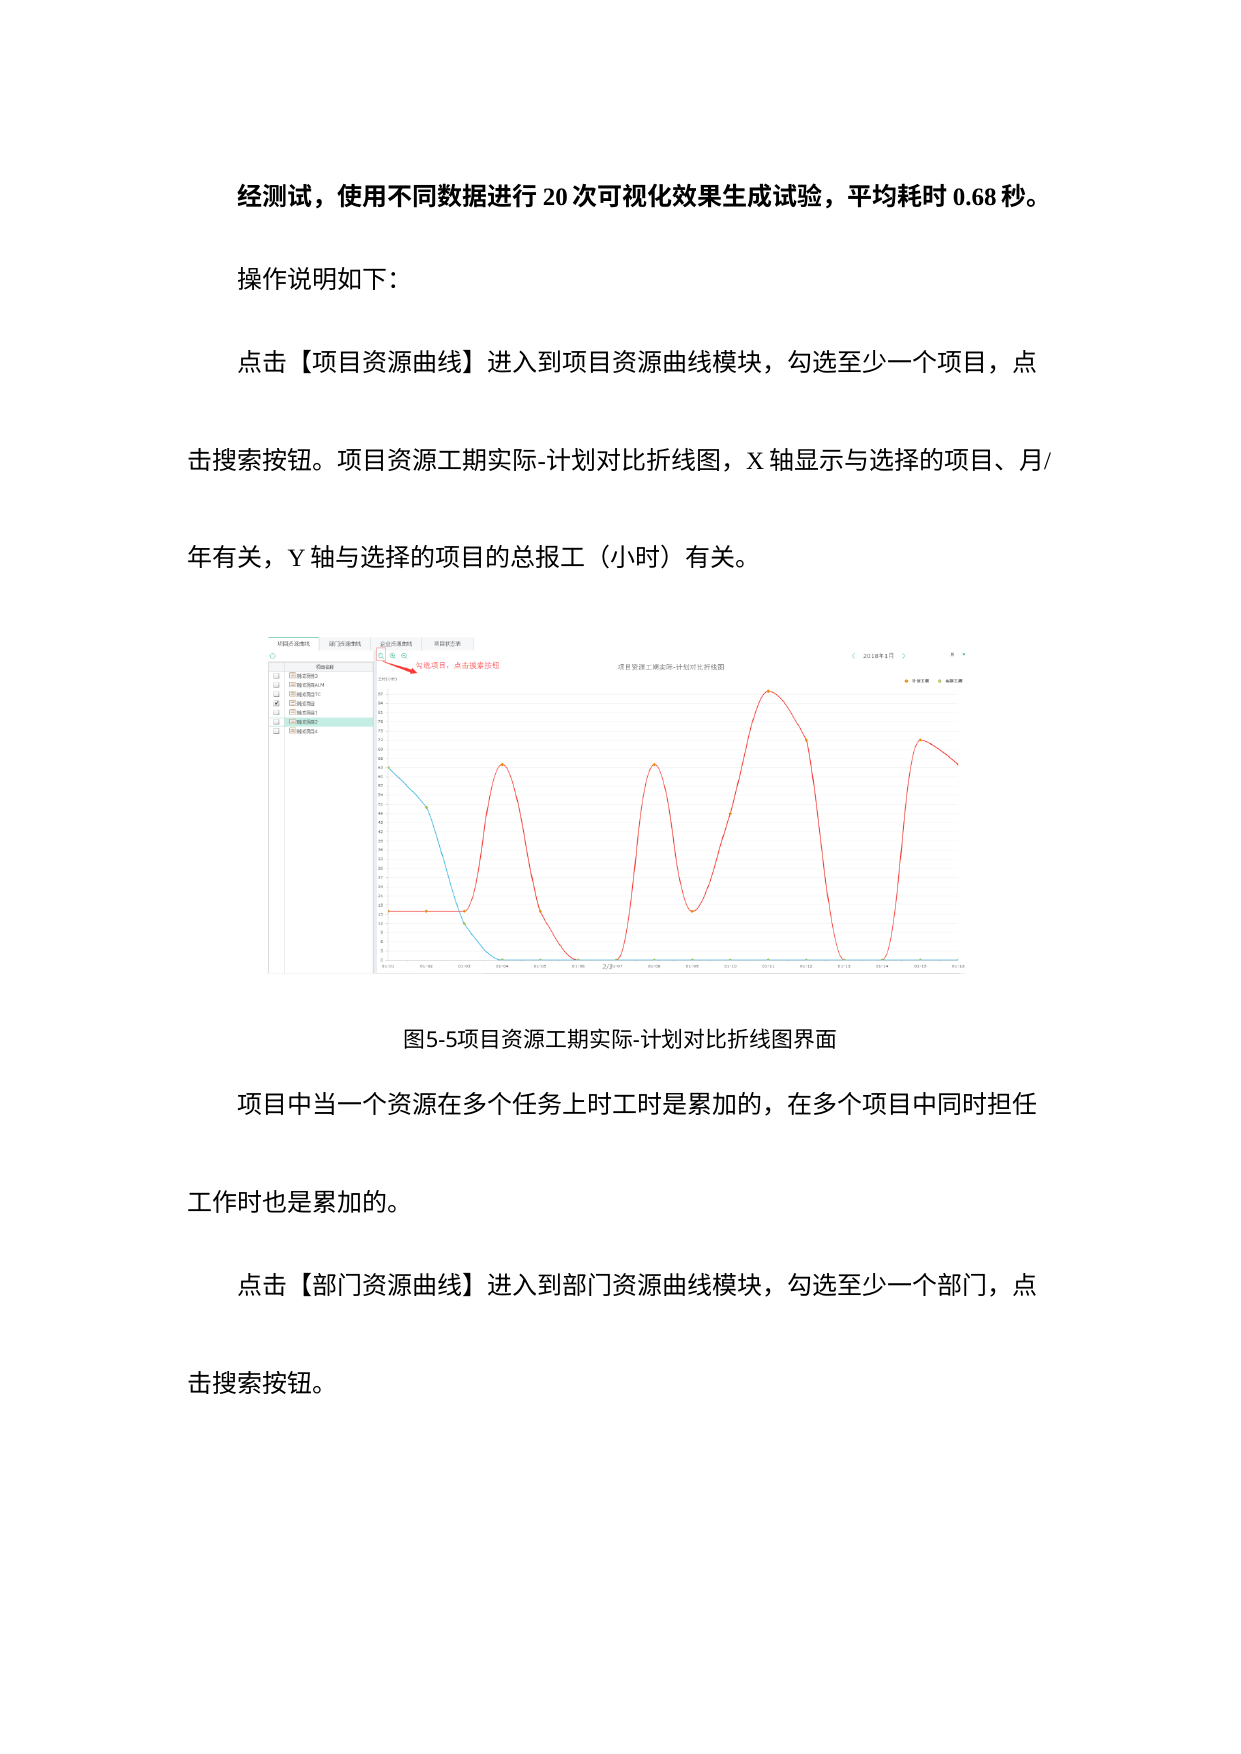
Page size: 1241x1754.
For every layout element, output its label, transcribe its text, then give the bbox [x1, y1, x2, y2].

text 点击【部门资源曲线】进入到部门资源曲线模块，勾选至少一个部门，点击搜索按钮。 [187, 1251, 1053, 1414]
text 经测试，使用不同数据进行20次可视化效果生成试验，平均耗时0.68秒。 [187, 162, 1053, 227]
text 操作说明如下： [187, 245, 1053, 310]
text 点击【项目资源曲线】进入到项目资源曲线模块，勾选至少一个项目，点击搜索按钮。项目资源工期实际-计划对比折线图，X轴显示与选择的项目、月/年有关，Y轴与选择的项目的总报工（小时）有关。 [187, 328, 1053, 588]
text 项目中当一个资源在多个任务上时工时是累加的，在多个项目中同时担任工作时也是累加的。 [187, 1071, 1053, 1233]
picture [265, 635, 975, 974]
